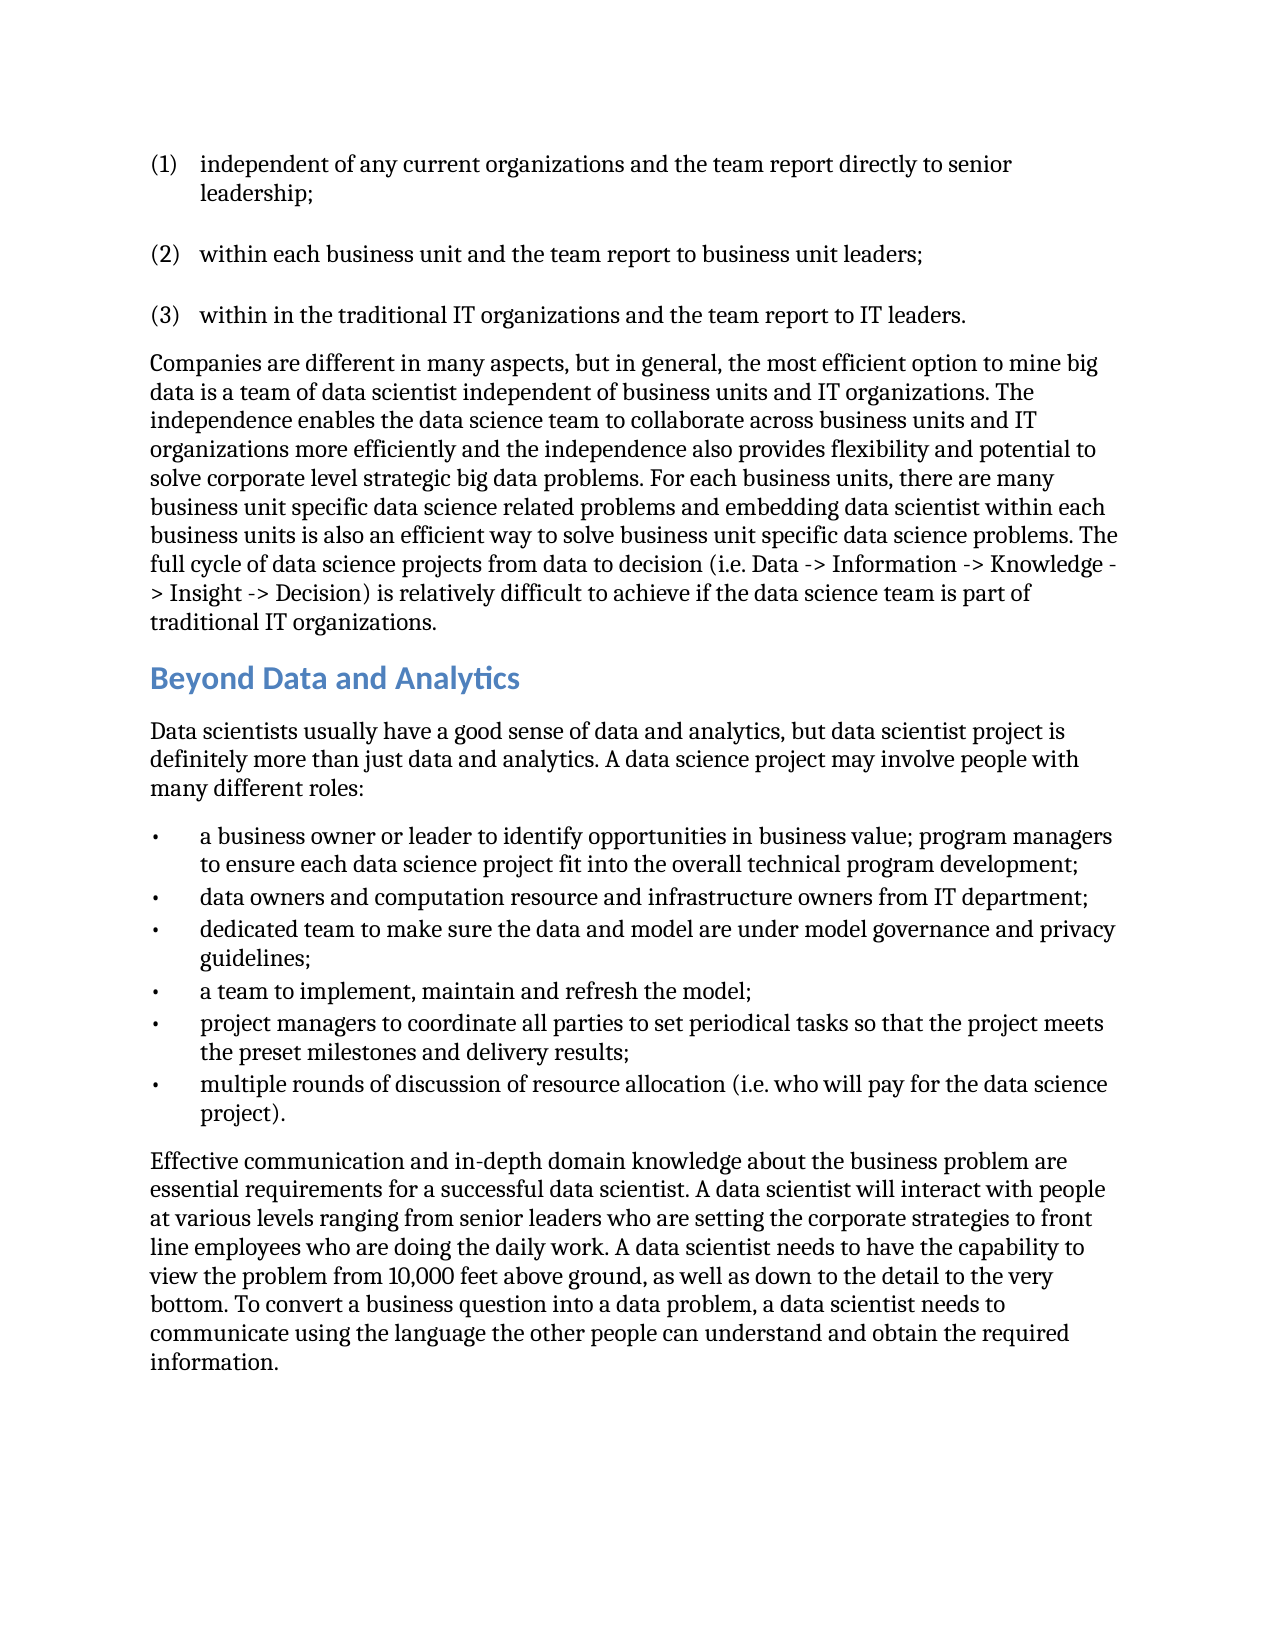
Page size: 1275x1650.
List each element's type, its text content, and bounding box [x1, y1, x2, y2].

list a business owner or leader to identify opportunities in business value; program managers to ensure each data science project fit into the overall technical program development; [150, 822, 1125, 879]
list data owners and computation resource and infrastructure owners from IT department; [150, 883, 1125, 912]
list independent of any current organizations and the team report directly to senior leadership; [150, 150, 1125, 236]
list within each business unit and the team report to business unit leaders; [150, 240, 1125, 297]
list a team to implement, maintain and refresh the model; [150, 977, 1125, 1005]
text Data scientists usually have a good sense of data and analytics, but data scientist project is definitely more than just data and analytics. A data science project may involve people with many different roles: [150, 717, 1125, 803]
list dedicated team to make sure the data and model are under model governance and privacy guidelines; [150, 915, 1125, 973]
list within in the traditional IT organizations and the team report to IT leaders. [150, 301, 1125, 330]
text Companies are different in many aspects, but in general, the most efficient option to mine big data is a team of data scientist independent of business units and IT organizations. The independence enables the data science team to collaborate across business units and IT organizations more efficiently and the independence also provides flexibility and potential to solve corporate level strategic big data problems. For each business units, there are many business unit specific data science related problems and embedding data scientist within each business units is also an efficient way to solve business unit specific data science problems. The full cycle of data science projects from data to decision (i.e. Data -> Information -> Knowledge -> Insight -> Decision) is relatively difficult to achieve if the data science team is part of traditional IT organizations. [150, 349, 1125, 636]
text Effective communication and in-depth domain knowledge about the business problem are essential requirements for a successful data scientist. A data scientist will interact with people at various levels ranging from senior leaders who are setting the corporate strategies to front line employees who are doing the daily work. A data scientist needs to have the capability to view the problem from 10,000 feet above ground, as well as down to the detail to the very bottom. To convert a business question into a data problem, a data scientist needs to communicate using the language the other people can understand and obtain the required information. [150, 1147, 1125, 1377]
list multiple rounds of discussion of resource allocation (i.e. who will pay for the data science project). [150, 1070, 1125, 1128]
list project managers to coordinate all parties to set periodical tasks so that the project meets the preset milestones and delivery results; [150, 1009, 1125, 1067]
subtitle Beyond Data and Analytics [150, 657, 1125, 698]
